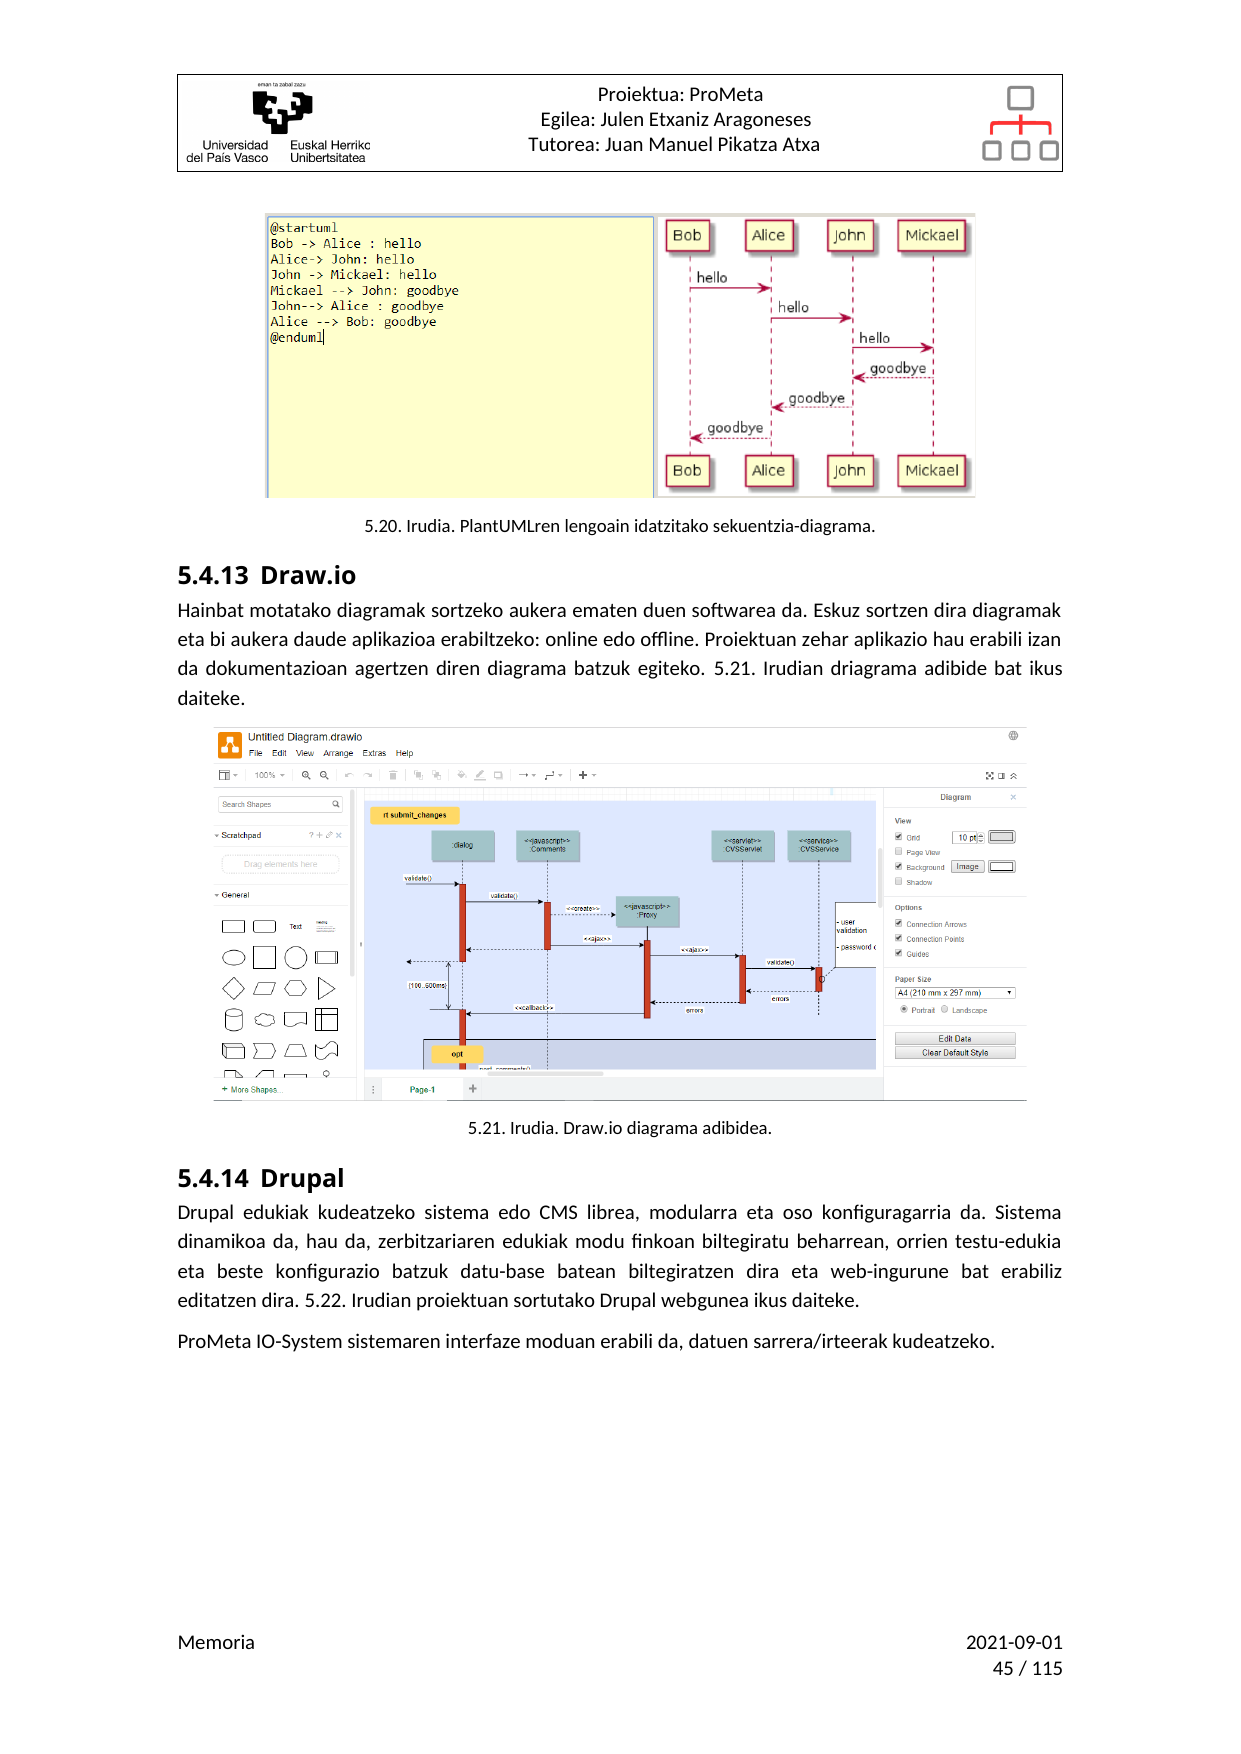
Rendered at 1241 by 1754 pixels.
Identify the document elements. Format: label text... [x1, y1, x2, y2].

text ProMeta IO-System sistemaren interfaze moduan erabili da, datuen sarrera/irteerak kudeatzeko. [177, 1329, 1063, 1354]
subtitle Drupal [177, 1160, 1063, 1194]
picture [213, 726, 1027, 1101]
subtitle Draw.io [177, 558, 1063, 592]
picture [978, 80, 1060, 162]
picture [182, 81, 370, 162]
